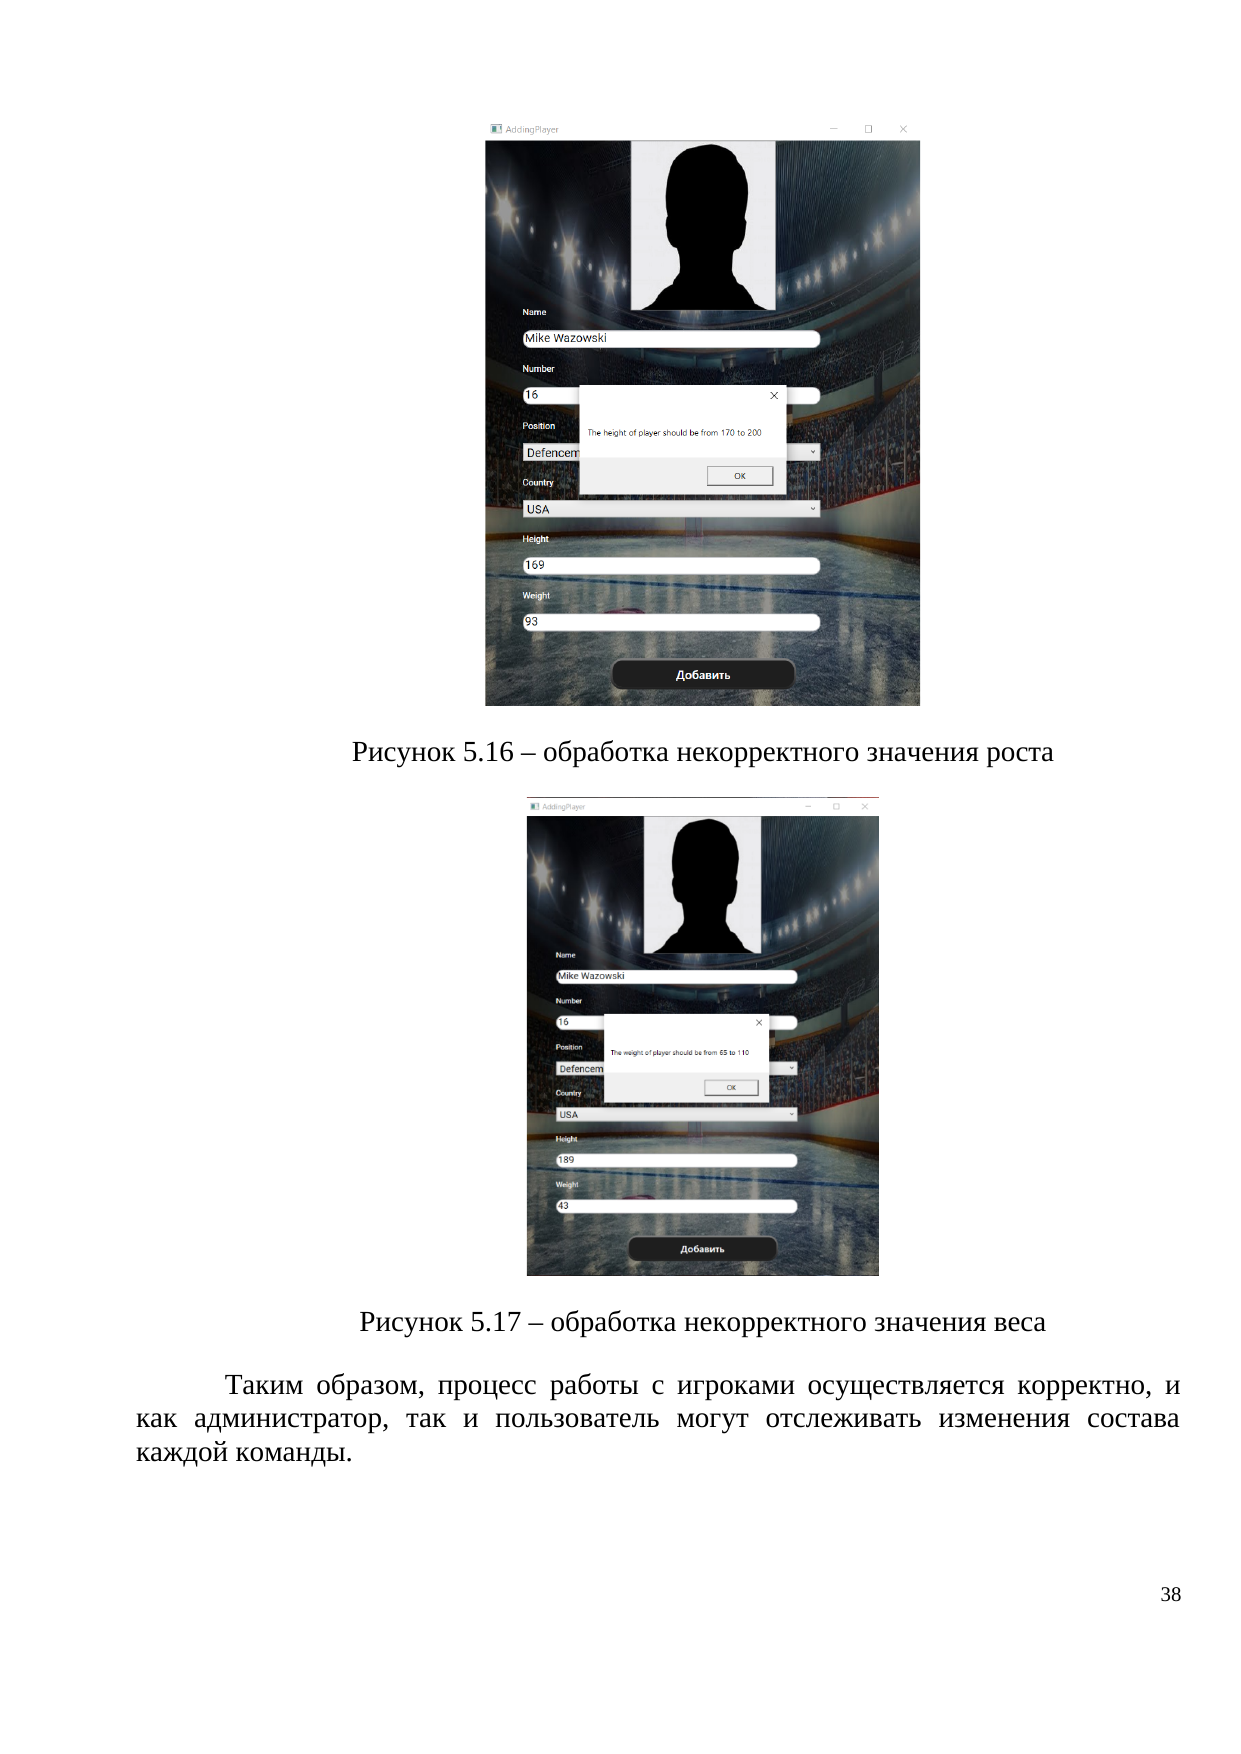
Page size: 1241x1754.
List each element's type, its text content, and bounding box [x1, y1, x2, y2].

text Рисунок 5.16 – обработка некорректного значения роста [136, 734, 1181, 768]
text Рисунок 5.17 – обработка некорректного значения веса [136, 1304, 1181, 1338]
text Таким образом, процесс работы с игроками осуществляется корректно, и как администратор, так и пользователь могут отслеживать изменения состава каждой команды. [136, 1367, 1181, 1468]
picture [526, 797, 879, 1276]
picture [485, 118, 921, 706]
